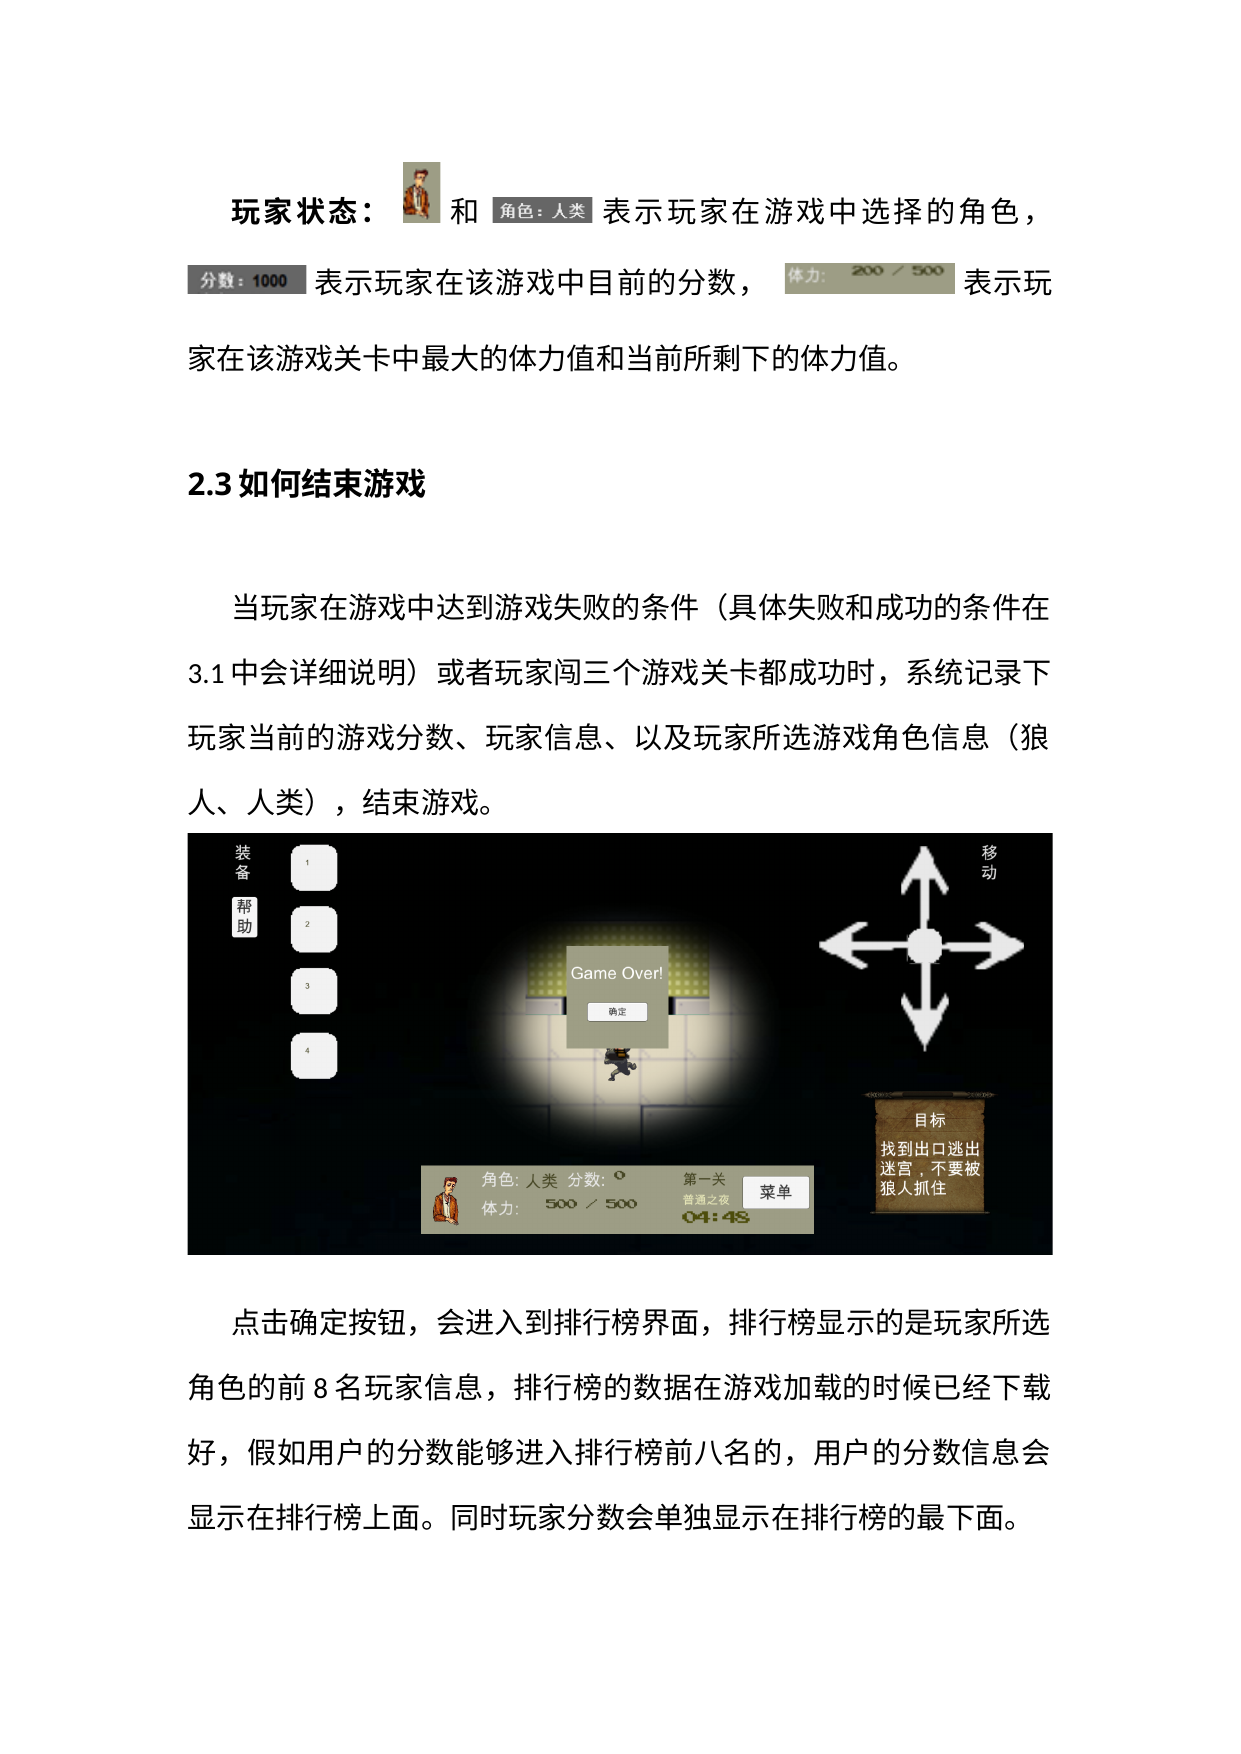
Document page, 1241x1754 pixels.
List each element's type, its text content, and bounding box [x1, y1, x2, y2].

picture [403, 162, 441, 223]
picture [492, 197, 593, 223]
picture [187, 265, 307, 294]
text 当玩家在游戏中达到游戏失败的条件（具体失败和成功的条件在3.1中会详细说明）或者玩家闯三个游戏关卡都成功时，系统记录下玩家当前的游戏分数、玩家信息、以及玩家所选游戏角色信息（狼人、人类），结束游戏。 [187, 574, 1053, 833]
text 点击确定按钮，会进入到排行榜界面，排行榜显示的是玩家所选角色的前8名玩家信息，排行榜的数据在游戏加载的时候已经下载好，假如用户的分数能够进入排行榜前八名的，用户的分数信息会显示在排行榜上面。同时玩家分数会单独显示在排行榜的最下面。 [187, 1289, 1053, 1549]
picture [784, 263, 955, 294]
text 玩家状态： 和 表示玩家在游戏中选择的角色， 表示玩家在该游戏中目前的分数， 表示玩家在该游戏关卡中最大的体力值和当前所剩下的体力值。 [187, 162, 1053, 389]
subtitle 2.3如何结束游戏 [187, 449, 1053, 514]
picture [187, 833, 1053, 1255]
